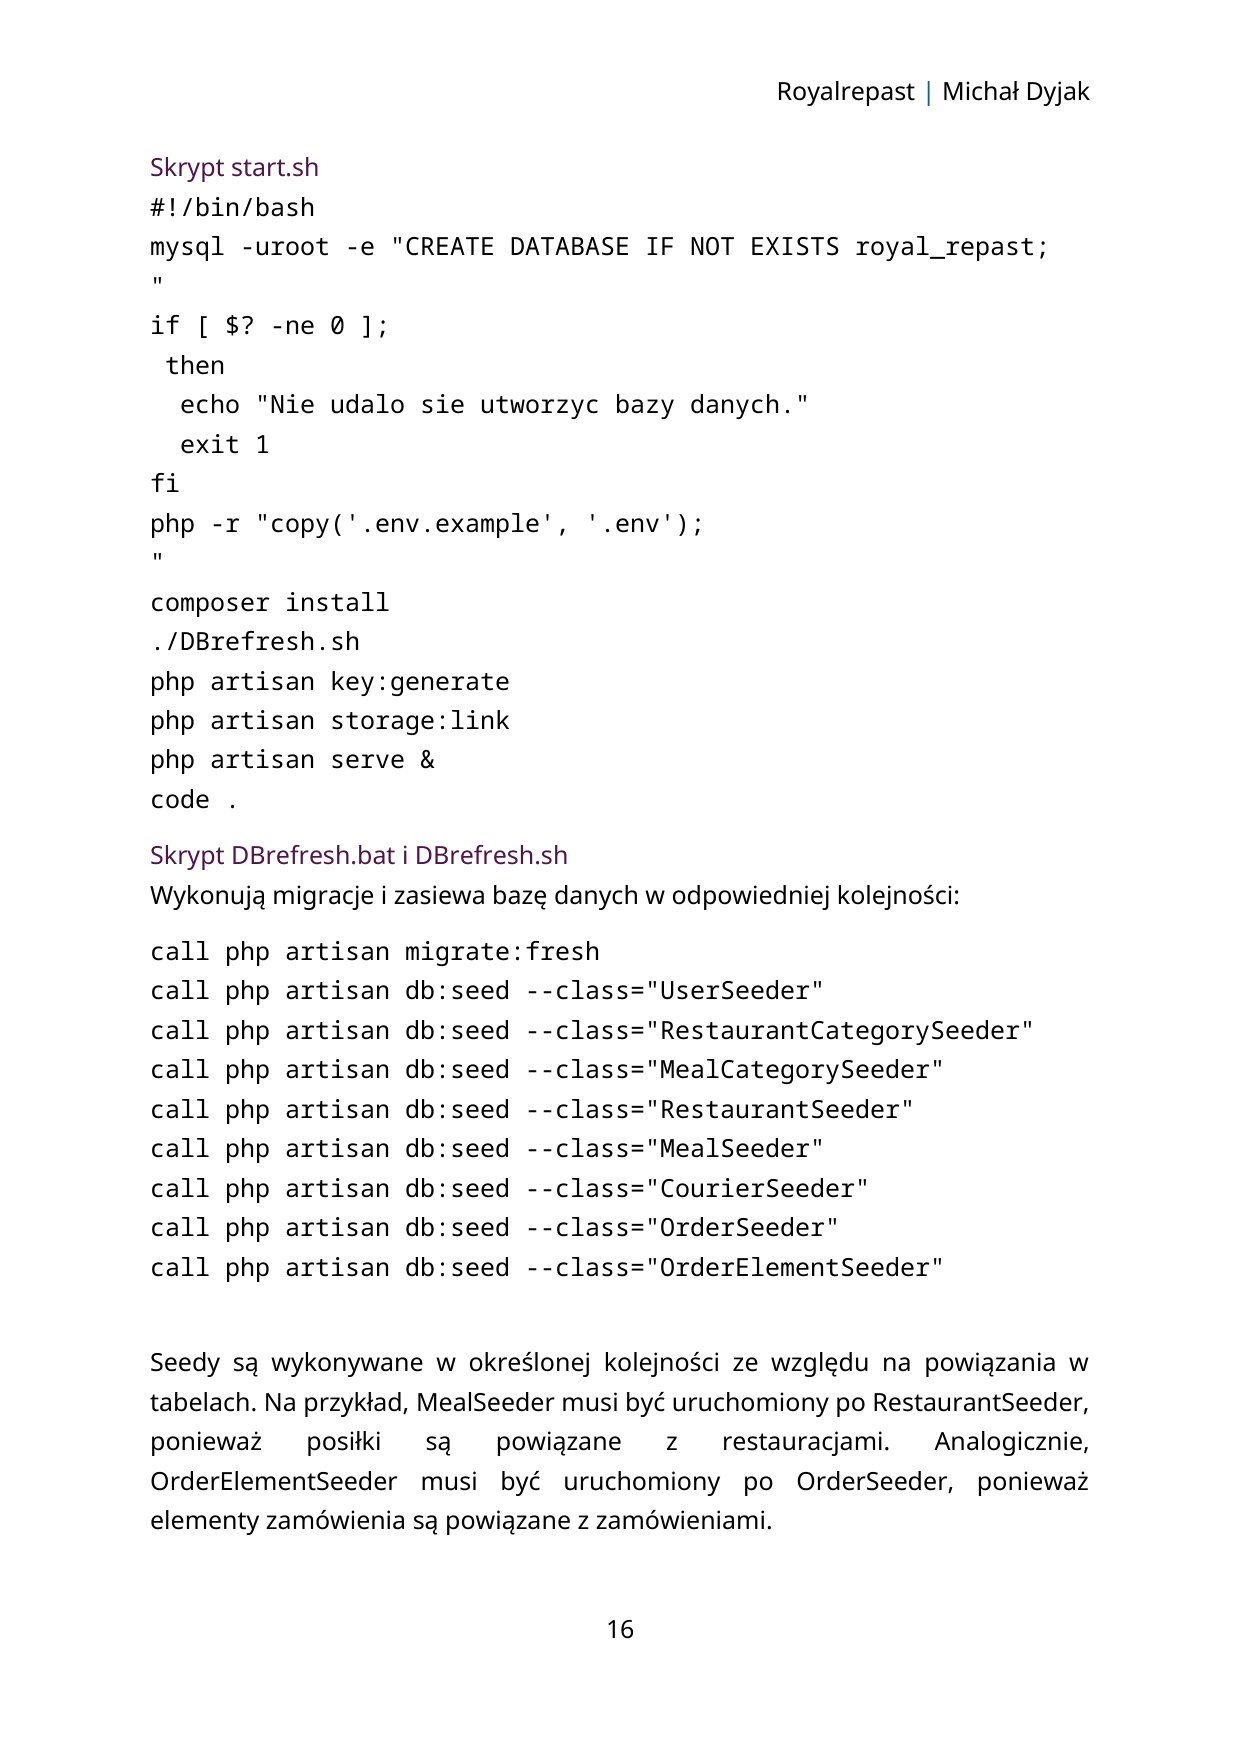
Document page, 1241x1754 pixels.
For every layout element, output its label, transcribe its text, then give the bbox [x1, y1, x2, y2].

text Wykonują migracje i zasiewa bazę danych w odpowiedniej kolejności: [150, 877, 1090, 911]
subtitle Skrypt start.sh [150, 150, 1090, 184]
text Seedy są wykonywane w określonej kolejności ze względu na powiązania w tabelach. Na przykład, MealSeeder musi być uruchomiony po RestaurantSeeder, ponieważ posiłki są powiązane z restauracjami. Analogicznie, OrderElementSeeder musi być uruchomiony po OrderSeeder, ponieważ elementy zamówienia są powiązane z zamówieniami. [150, 1345, 1090, 1537]
subtitle Skrypt DBrefresh.bat i DBrefresh.sh [150, 838, 1090, 872]
text call php artisan migrate:fresh call php artisan db:seed --class="UserSeeder" call php artisan db:seed --class="RestaurantCategorySeeder" call php artisan db:seed --class="MealCategorySeeder" call php artisan db:seed --class="RestaurantSeeder" call php artisan db:seed --class="MealSeeder" call php artisan db:seed --class="CourierSeeder" call php artisan db:seed --class="OrderSeeder" call php artisan db:seed --class="OrderElementSeeder" [150, 933, 1090, 1323]
text #!/bin/bash mysql -uroot -e "CREATE DATABASE IF NOT EXISTS royal_repast; " if [ $? -ne 0 ]; then echo "Nie udalo sie utworzyc bazy danych." exit 1 fi php -r "copy('.env.example', '.env'); " composer install ./DBrefresh.sh php artisan key:generate php artisan storage:link php artisan serve & code . [150, 189, 1090, 816]
